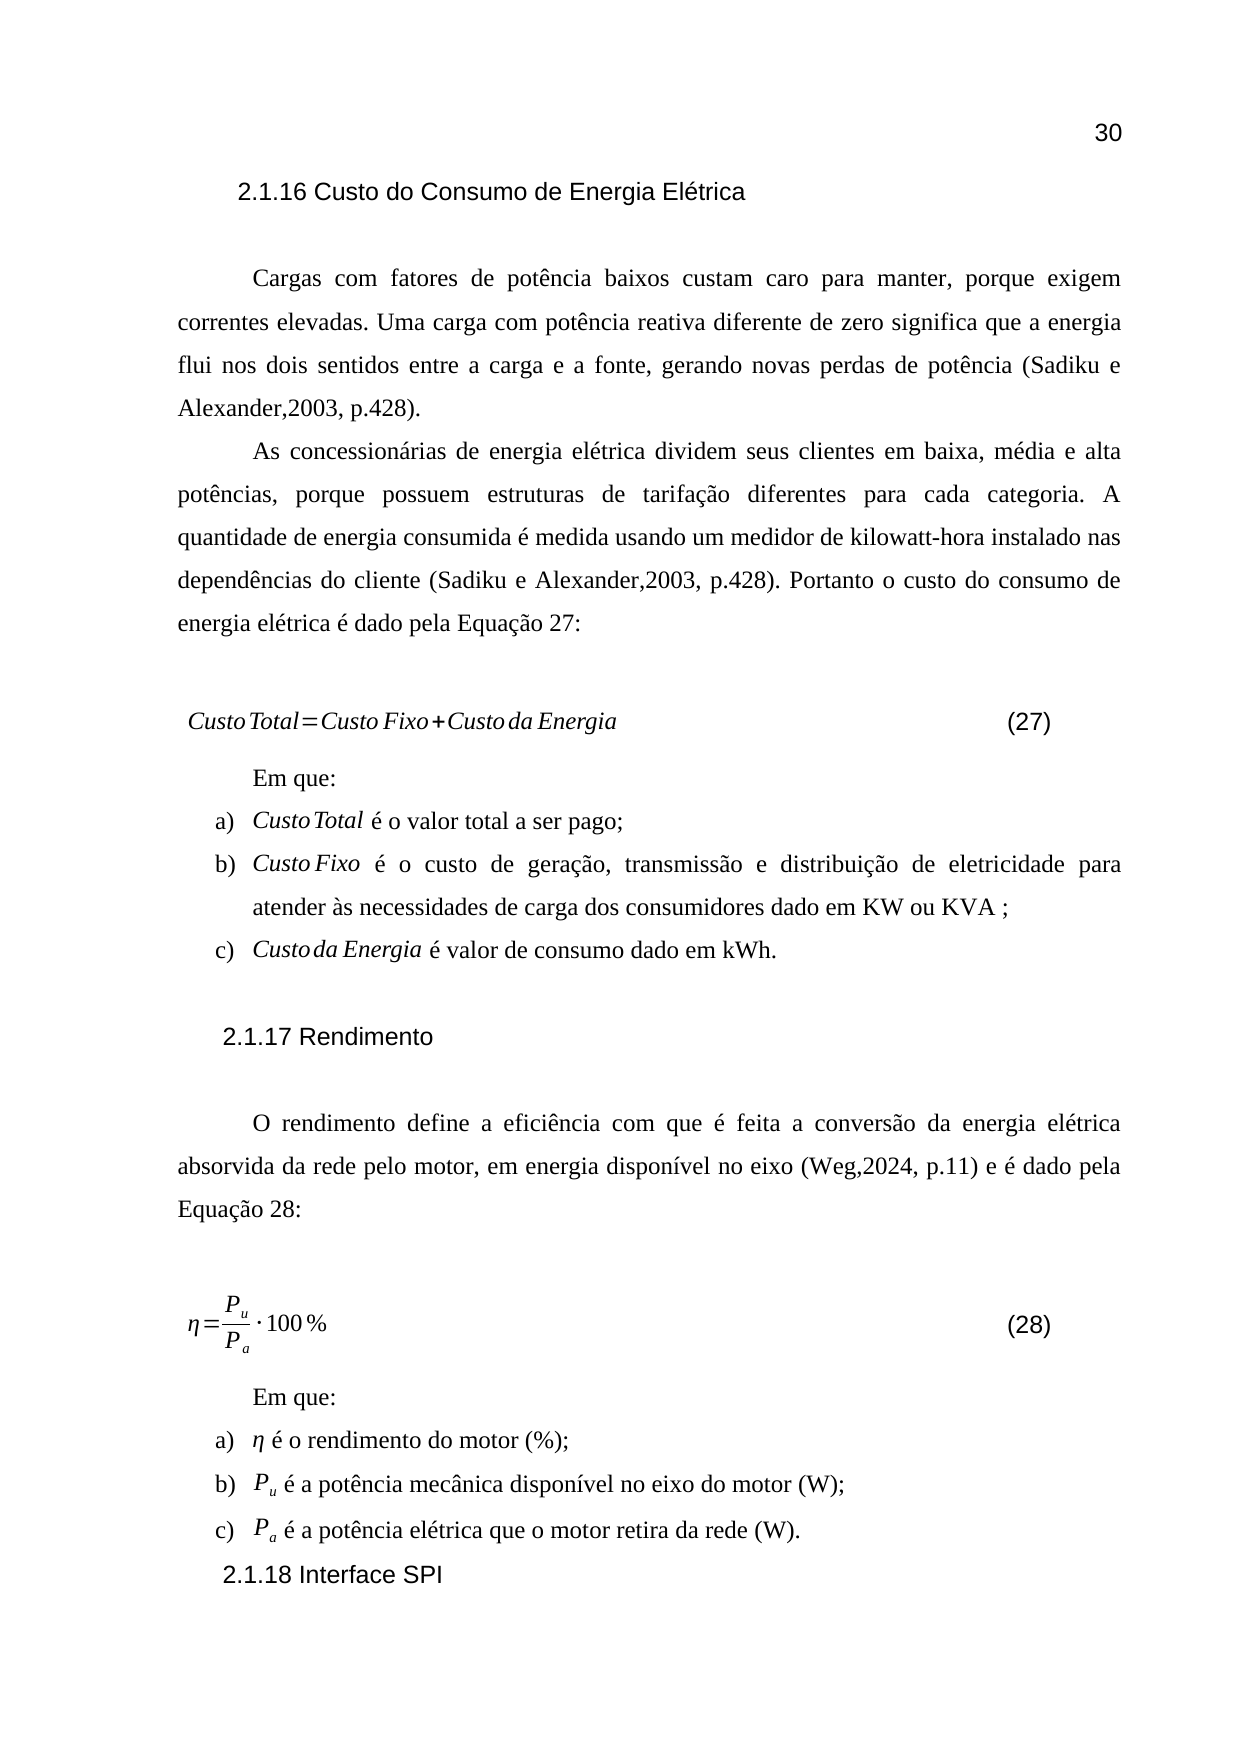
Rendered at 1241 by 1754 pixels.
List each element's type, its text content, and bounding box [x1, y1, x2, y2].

text Cargas com fatores de potência baixos custam caro para manter, porque exigem correntes elevadas. Uma carga com potência reativa diferente de zero significa que a energia flui nos dois sentidos entre a carga e a fonte, gerando novas perdas de potência (Sadiku e Alexander,2003, p.428). [177, 263, 1122, 422]
list é valor de consumo dado em kWh. [215, 936, 1122, 964]
subtitle 2.1.17 Rendimento [177, 1022, 1122, 1051]
list é o valor total a ser pago; [215, 806, 1122, 835]
text As concessionárias de energia elétrica dividem seus clientes em baixa, média e alta potências, porque possuem estruturas de tarifação diferentes para cada categoria. A quantidade de energia consumida é medida usando um medidor de kilowatt-hora instalado nas dependências do cliente (Sadiku e Alexander,2003, p.428). Portanto o custo do consumo de energia elétrica é dado pela Equação 27: [177, 436, 1122, 637]
list é o custo de geração, transmissão e distribuição de eletricidade para atender às necessidades de carga dos consumidores dado em KW ou KVA ; [215, 849, 1122, 921]
text Em que: [177, 1382, 1122, 1411]
subtitle 2.1.18 Interface SPI [177, 1560, 1122, 1588]
subtitle 2.1.16 Custo do Consumo de Energia Elétrica [177, 177, 1122, 206]
list é o rendimento do motor (%); [215, 1425, 1122, 1454]
list é a potência mecânica disponível no eixo do motor (W); [215, 1468, 1122, 1499]
text O rendimento define a eficiência com que é feita a conversão da energia elétrica absorvida da rede pelo motor, em energia disponível no eixo (Weg,2024, p.11) e é dado pela Equação 28: [177, 1108, 1122, 1223]
list é a potência elétrica que o motor retira da rede (W). [215, 1514, 1122, 1545]
text Em que: [177, 763, 1122, 792]
